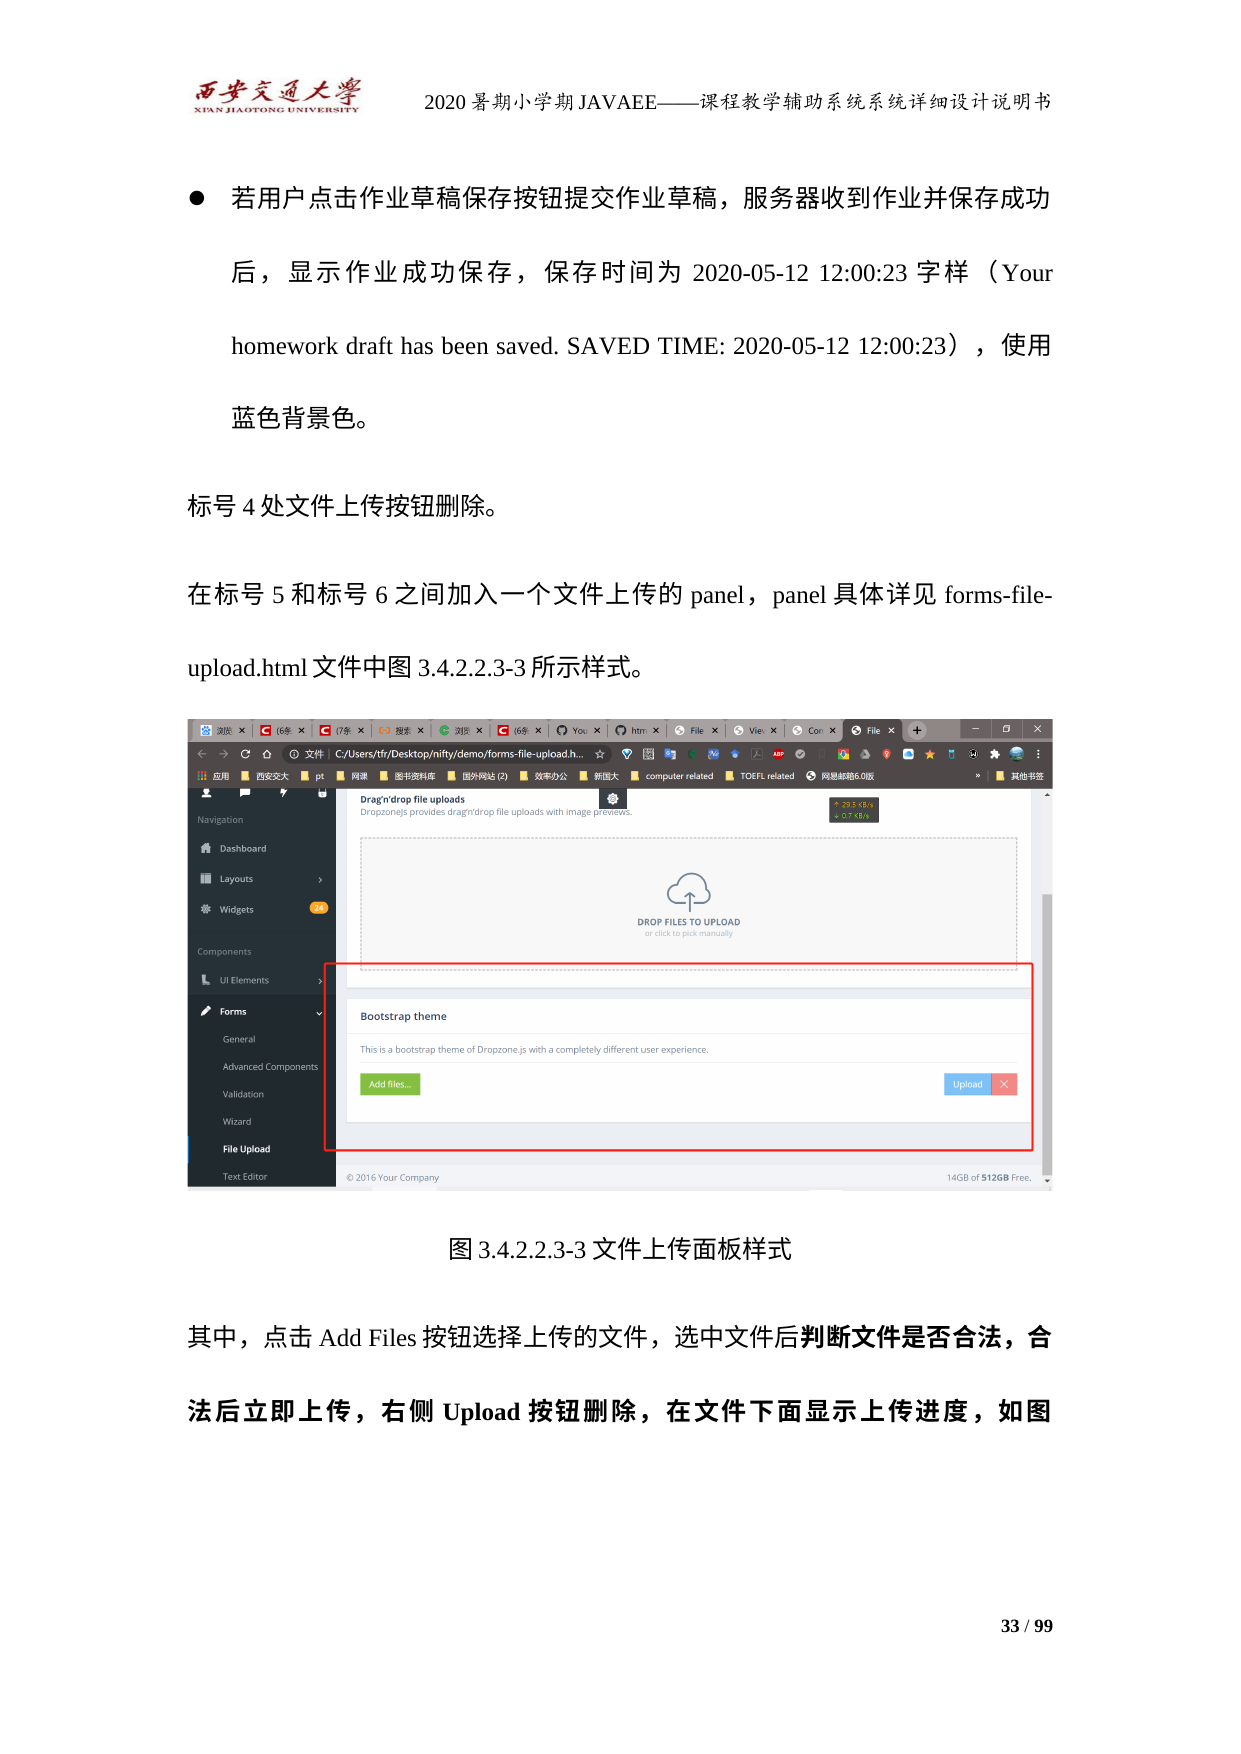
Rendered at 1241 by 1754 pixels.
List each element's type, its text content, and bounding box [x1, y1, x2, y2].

text 在标号5和标号6之间加入一个文件上传的panel，panel具体详见forms-file-upload.html文件中图3.4.2.2.3-3所示样式。 [187, 558, 1053, 700]
text 标号4处文件上传按钮删除。 [187, 471, 1053, 539]
list 若用户点击作业草稿保存按钮提交作业草稿，服务器收到作业并保存成功后，显示作业成功保存，保存时间为2020-05-12 12:00:23字样（Your homework draft has been saved. SAVED TIME: 2020-05-12 12:00:23），使用蓝色背景色。 [187, 163, 1053, 451]
picture [189, 77, 364, 114]
text 图3.4.2.2.3-3 文件上传面板样式 [187, 1214, 1053, 1282]
picture [187, 719, 1053, 1191]
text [187, 1302, 1053, 1443]
